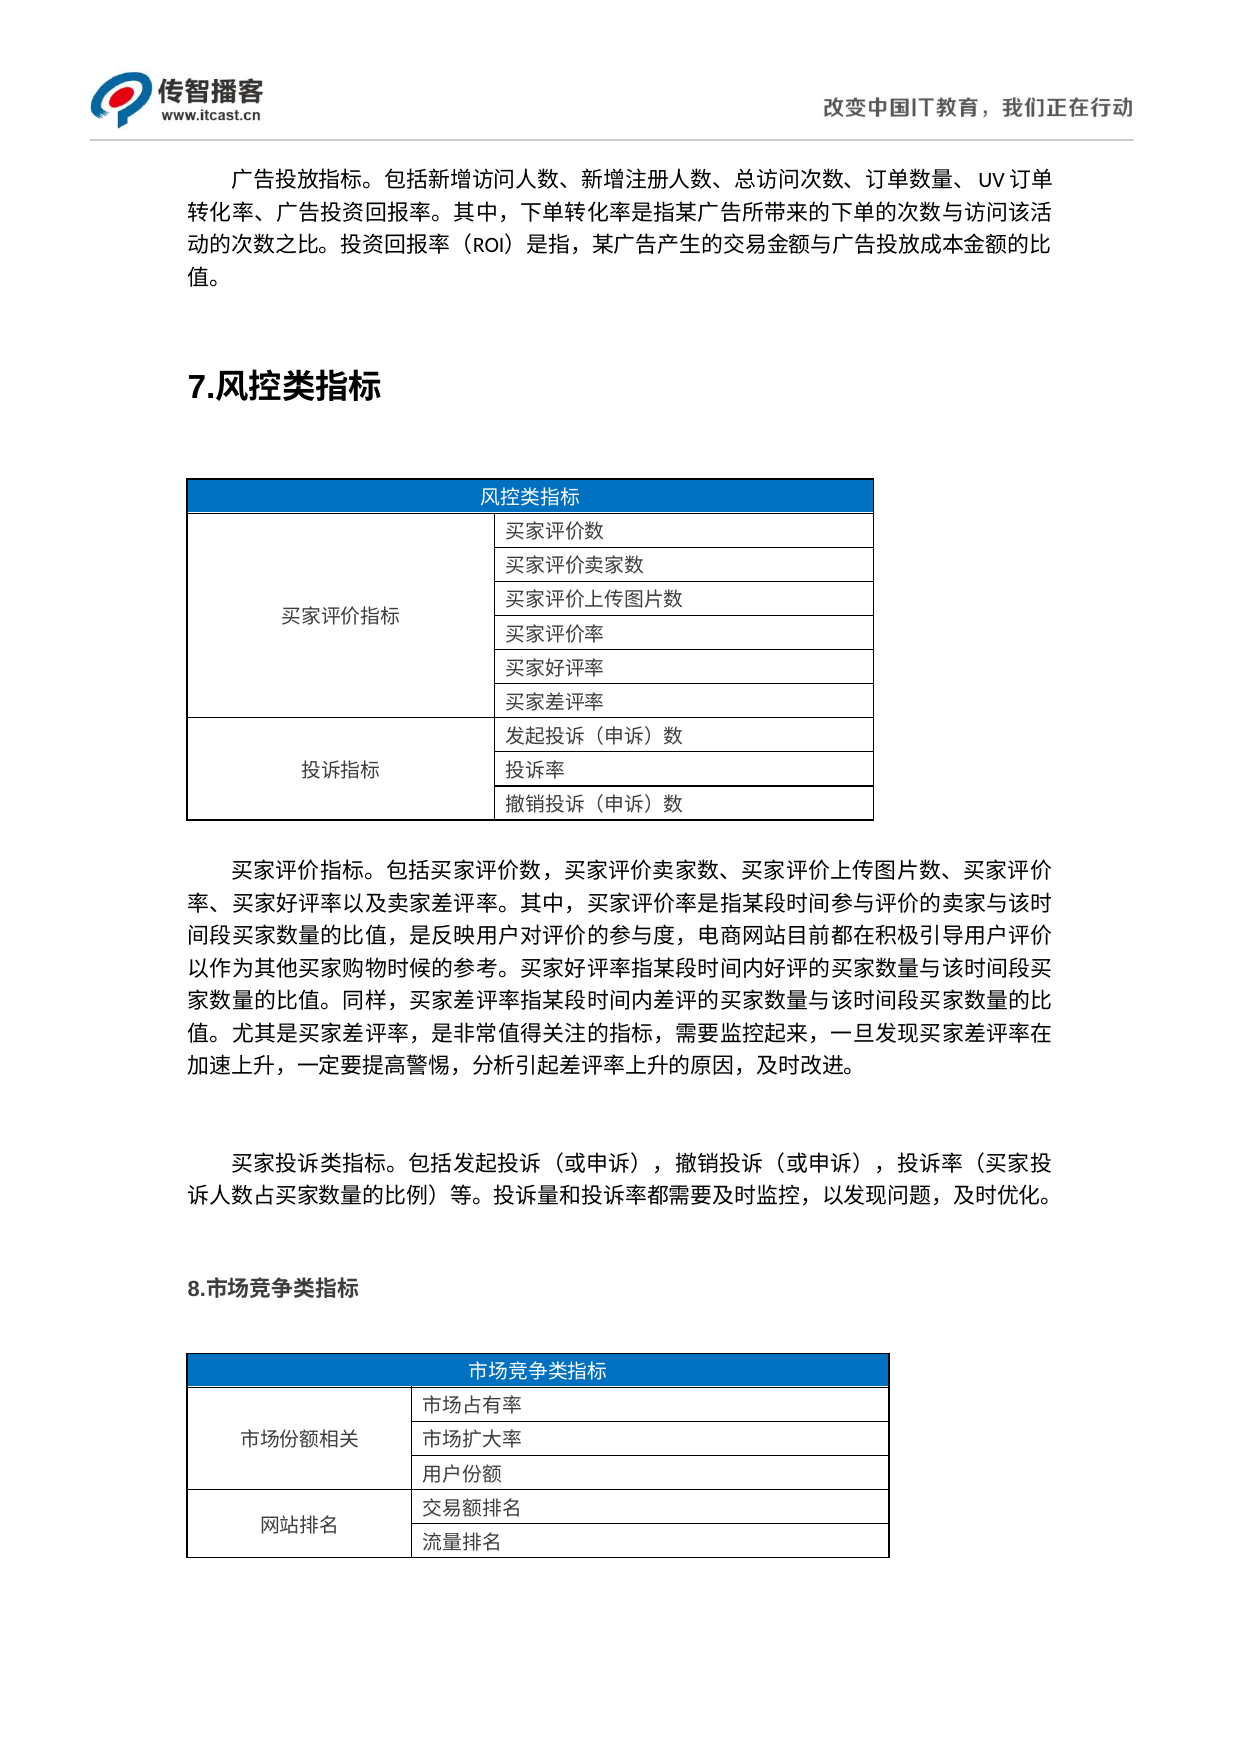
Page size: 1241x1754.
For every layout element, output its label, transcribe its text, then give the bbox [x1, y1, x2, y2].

table_cell 买家差评率 [495, 684, 873, 717]
table_cell 投诉率 [495, 752, 873, 785]
table_cell 市场占有率 [412, 1388, 888, 1421]
table_cell 市场份额相关 [188, 1388, 411, 1489]
table_cell 发起投诉（申诉）数 [495, 718, 873, 751]
table_cell 交易额排名 [412, 1490, 888, 1523]
table_cell 撤销投诉（申诉）数 [495, 787, 873, 819]
table_cell 网站排名 [188, 1490, 411, 1557]
table_cell 用户份额 [412, 1456, 888, 1489]
table_cell 市场扩大率 [412, 1422, 888, 1454]
table_cell 买家好评率 [495, 650, 873, 683]
table_cell 买家评价卖家数 [495, 548, 873, 581]
subtitle 8.市场竞争类指标 [187, 1270, 1053, 1303]
picture [0, 0, 1237, 148]
table_cell 买家评价上传图片数 [495, 582, 873, 614]
table_cell 买家评价数 [495, 514, 873, 546]
table_header 市场竞争类指标 [188, 1354, 888, 1386]
subtitle 7.风控类指标 [187, 352, 1053, 417]
text 买家评价指标。包括买家评价数，买家评价卖家数、买家评价上传图片数、买家评价率、买家好评率以及卖家差评率。其中，买家评价率是指某段时间参与评价的卖家与该时间段买家数量的比值，是反映用户对评价的参与度，电商网站目前都在积极引导用户评价，以作为其他买家购物时候的参考。买家好评率指某段时间内好评的买家数量与该时间段买家数量的比值。同样，买家差评率指某段时间内差评的买家数量与该时间段买家数量的比值。尤其是买家差评率，是非常值得关注的指标，需要监控起来，一旦发现买家差评率在加速上升，一定要提高警惕，分析引起差评率上升的原因，及时改进。 [187, 853, 1053, 1081]
table_cell 买家评价率 [495, 616, 873, 649]
table_cell 投诉指标 [188, 718, 494, 819]
text 买家投诉类指标。包括发起投诉（或申诉），撤销投诉（或申诉），投诉率（买家投诉人数占买家数量的比例）等。投诉量和投诉率都需要及时监控，以发现问题，及时优化。 [187, 1146, 1053, 1211]
text 广告投放指标。包括新增访问人数、新增注册人数、总访问次数、订单数量、UV订单转化率、广告投资回报率。其中，下单转化率是指某广告所带来的下单的次数与访问该活动的次数之比。投资回报率（ROI）是指，某广告产生的交易金额与广告投放成本金额的比值。 [187, 162, 1053, 292]
table_cell 流量排名 [412, 1524, 888, 1557]
table_header 风控类指标 [188, 480, 873, 512]
table_cell 买家评价指标 [188, 514, 494, 717]
